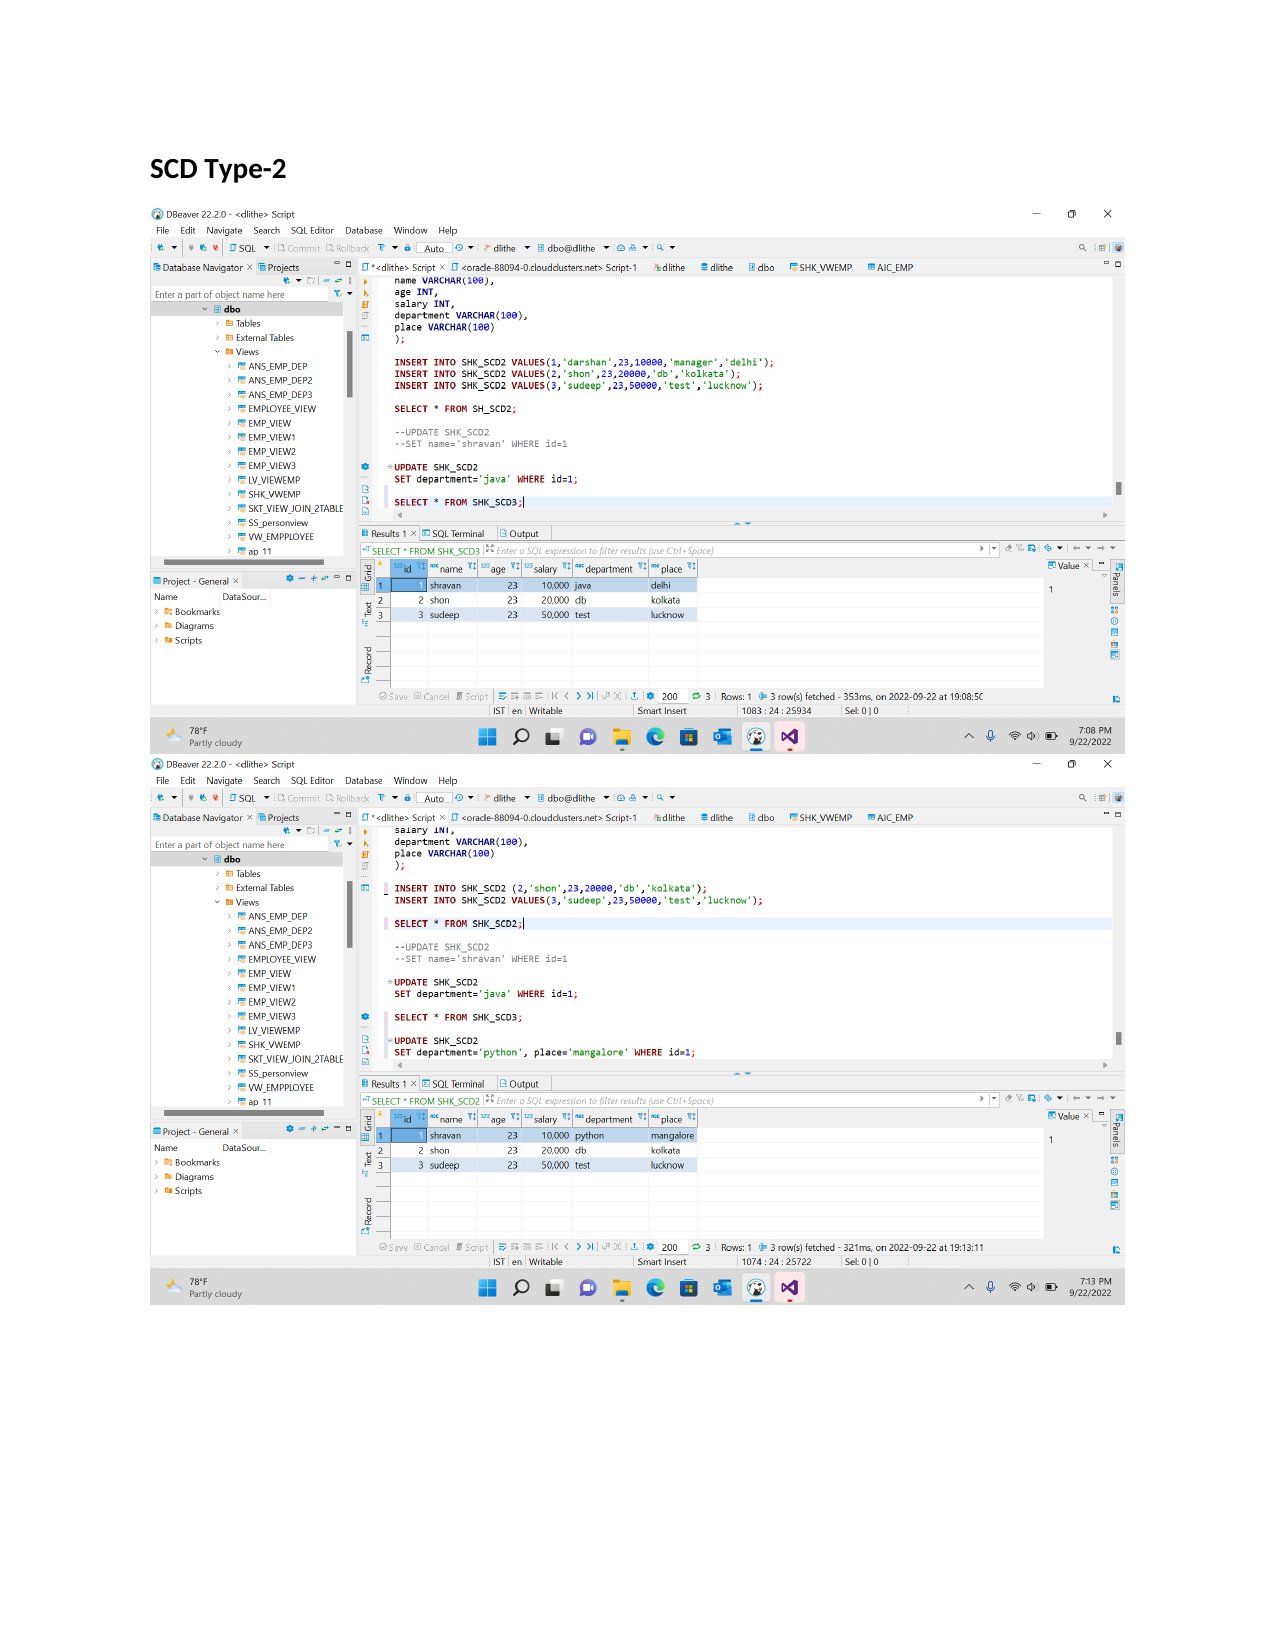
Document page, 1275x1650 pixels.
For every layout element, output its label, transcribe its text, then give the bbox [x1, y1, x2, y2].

picture [150, 755, 1125, 1305]
picture [150, 205, 1125, 754]
text SCD Type-2 [150, 150, 1125, 186]
